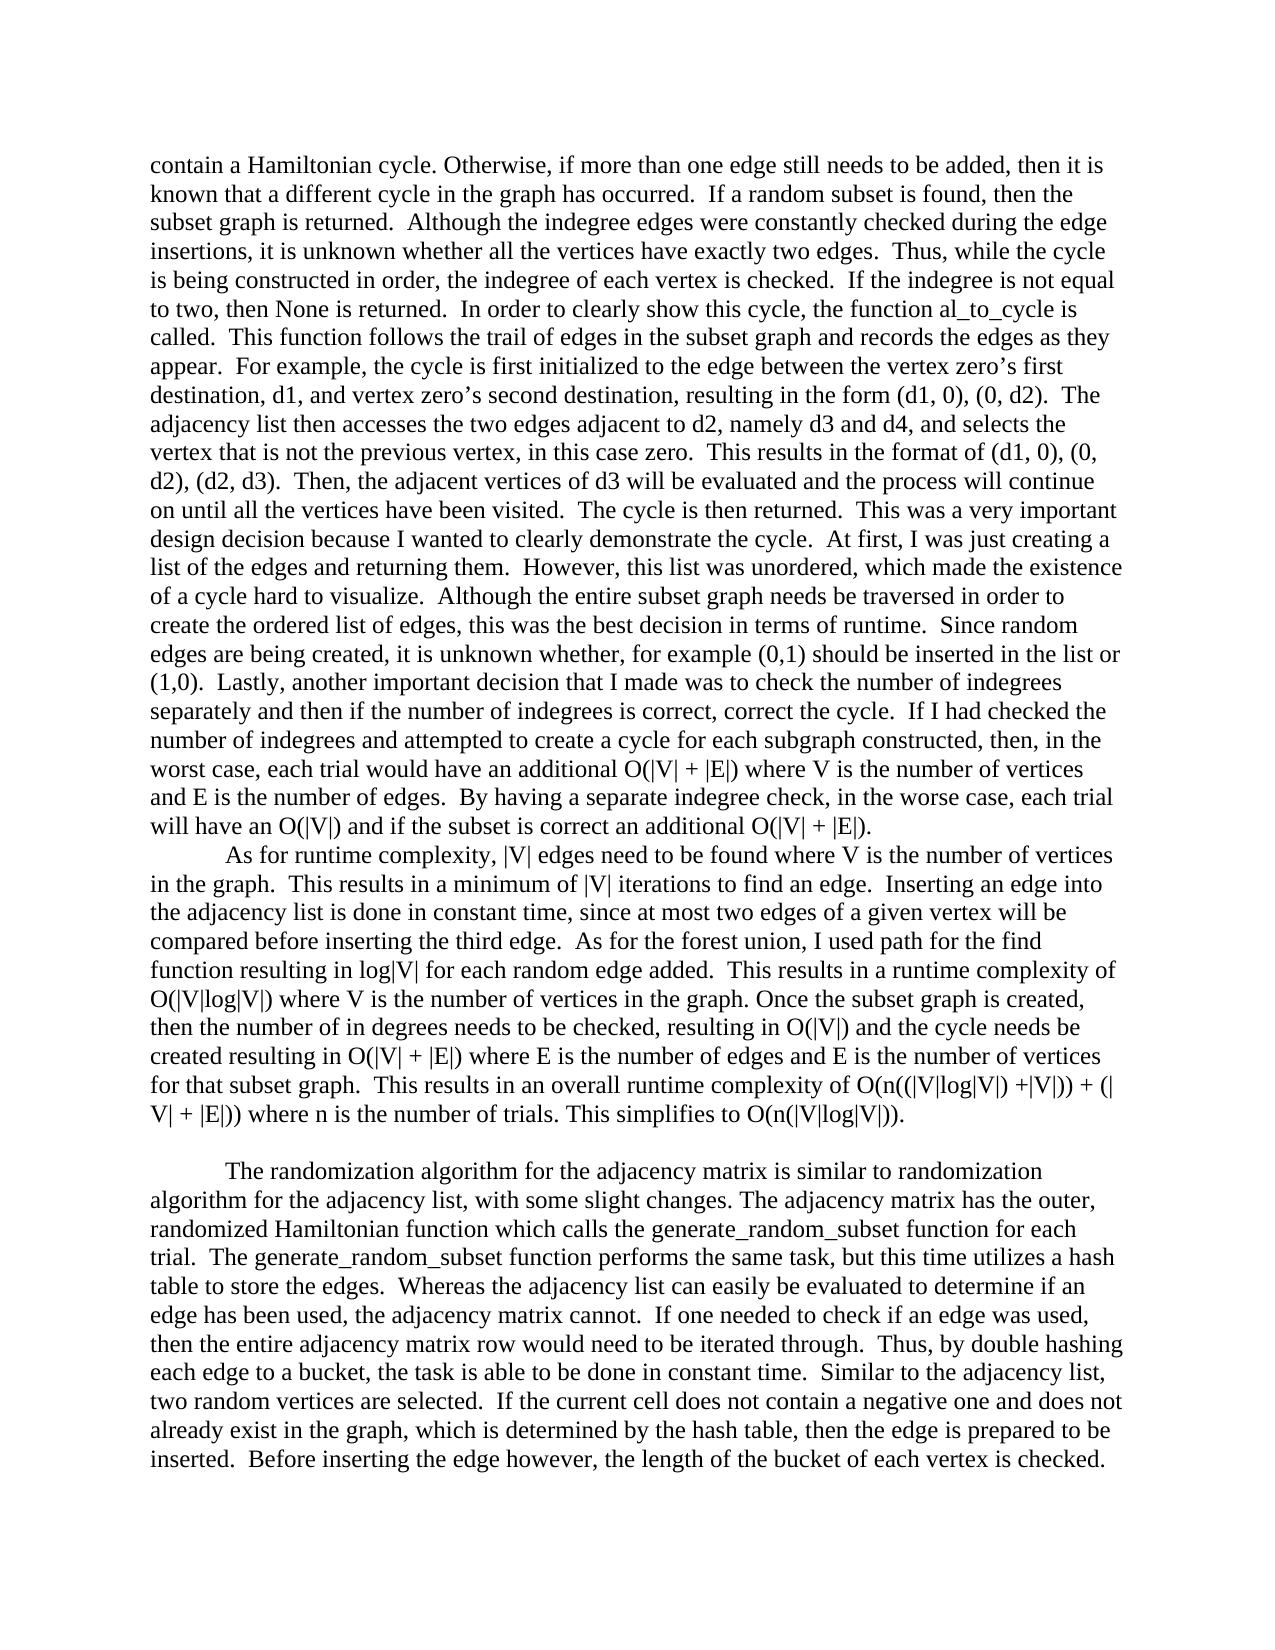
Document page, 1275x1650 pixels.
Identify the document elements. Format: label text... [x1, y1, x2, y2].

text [150, 1156, 1125, 1472]
text As for runtime complexity, |V| edges need to be found where V is the number of vertices in the graph. This results in a minimum of |V| iterations to find an edge. Inserting an edge into the adjacency list is done in constant time, since at most two edges of a given vertex will be compared before inserting the third edge. As for the forest union, I used path for the find function resulting in log|V| for each random edge added. This results in a runtime complexity of O(|V|log|V|) where V is the number of vertices in the graph. Once the subset graph is created, then the number of in degrees needs to be checked, resulting in O(|V|) and the cycle needs be created resulting in O(|V| + |E|) where E is the number of edges and E is the number of vertices for that subset graph. This results in an overall runtime complexity of O(n((|V|log|V|) +|V|)) + (|V| + |E|)) where n is the number of trials. This simplifies to O(n(|V|log|V|)). [150, 840, 1125, 1127]
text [150, 150, 1125, 840]
